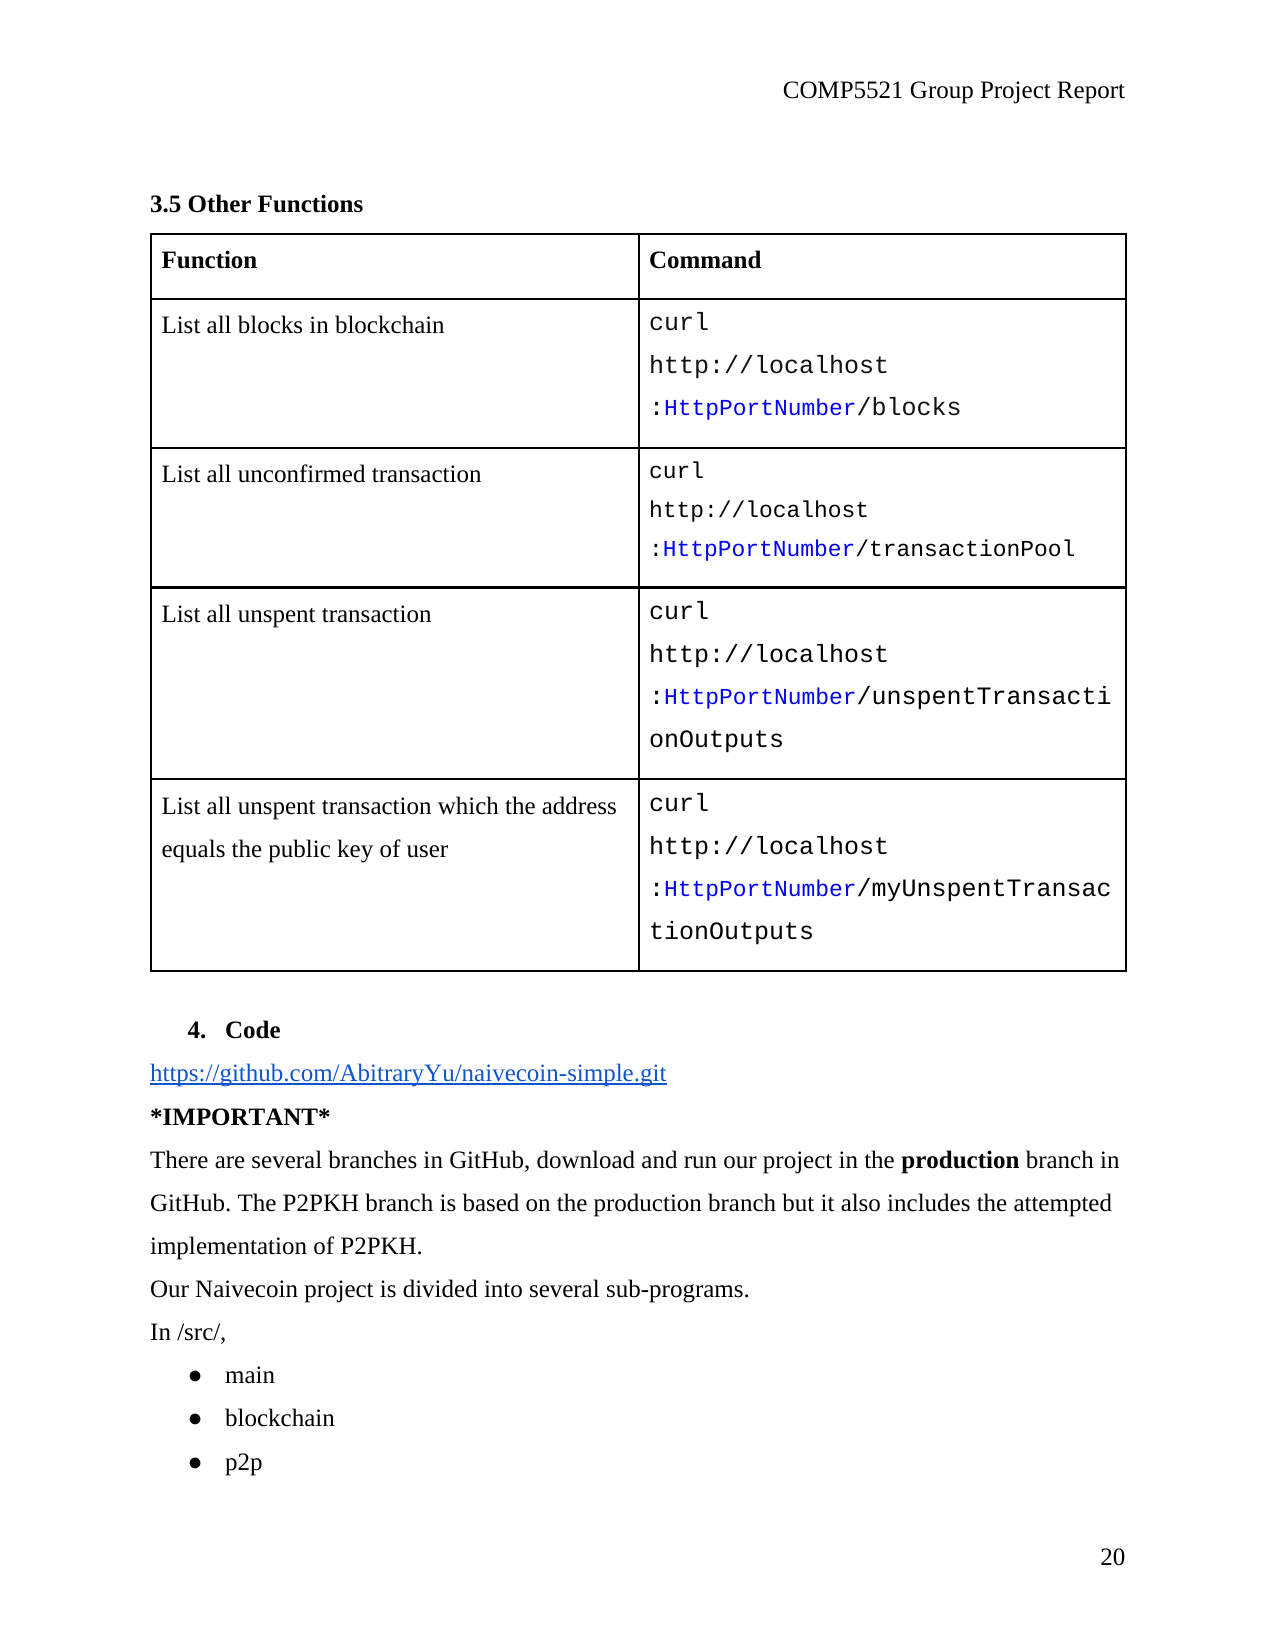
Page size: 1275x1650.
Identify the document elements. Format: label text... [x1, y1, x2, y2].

text https://github.com/AbitraryYu/naivecoin-simple.git [150, 1058, 1125, 1087]
list Code [187, 1015, 1125, 1044]
list blockchain [187, 1403, 1125, 1432]
table_cell curl http://localhost:HttpPortNumber/transactionPool [640, 449, 1125, 586]
list main [187, 1360, 1125, 1389]
text Our Naivecoin project is divided into several sub-programs. [150, 1274, 1125, 1303]
text There are several branches in GitHub, download and run our project in the production branch in GitHub. The P2PKH branch is based on the production branch but it also includes the attempted implementation of P2PKH. [150, 1145, 1125, 1260]
table_cell List all unspent transaction which the address equals the public key of user [152, 780, 638, 970]
table_cell curl http://localhost:HttpPortNumber/unspentTransactionOutputs [640, 589, 1125, 778]
table_header Command [640, 235, 1125, 297]
table_cell curl http://localhost:HttpPortNumber/blocks [640, 300, 1125, 447]
table_header Function [152, 235, 638, 297]
text 3.5 Other Functions [150, 189, 1125, 218]
table_cell List all blocks in blockchain [152, 300, 638, 447]
text *IMPORTANT* [150, 1102, 1125, 1130]
list p2p [187, 1447, 1125, 1475]
table_cell List all unconfirmed transaction [152, 449, 638, 586]
table_cell curl http://localhost:HttpPortNumber/myUnspentTransactionOutputs [640, 780, 1125, 970]
table_cell List all unspent transaction [152, 589, 638, 778]
text In /src/, [150, 1317, 1125, 1346]
